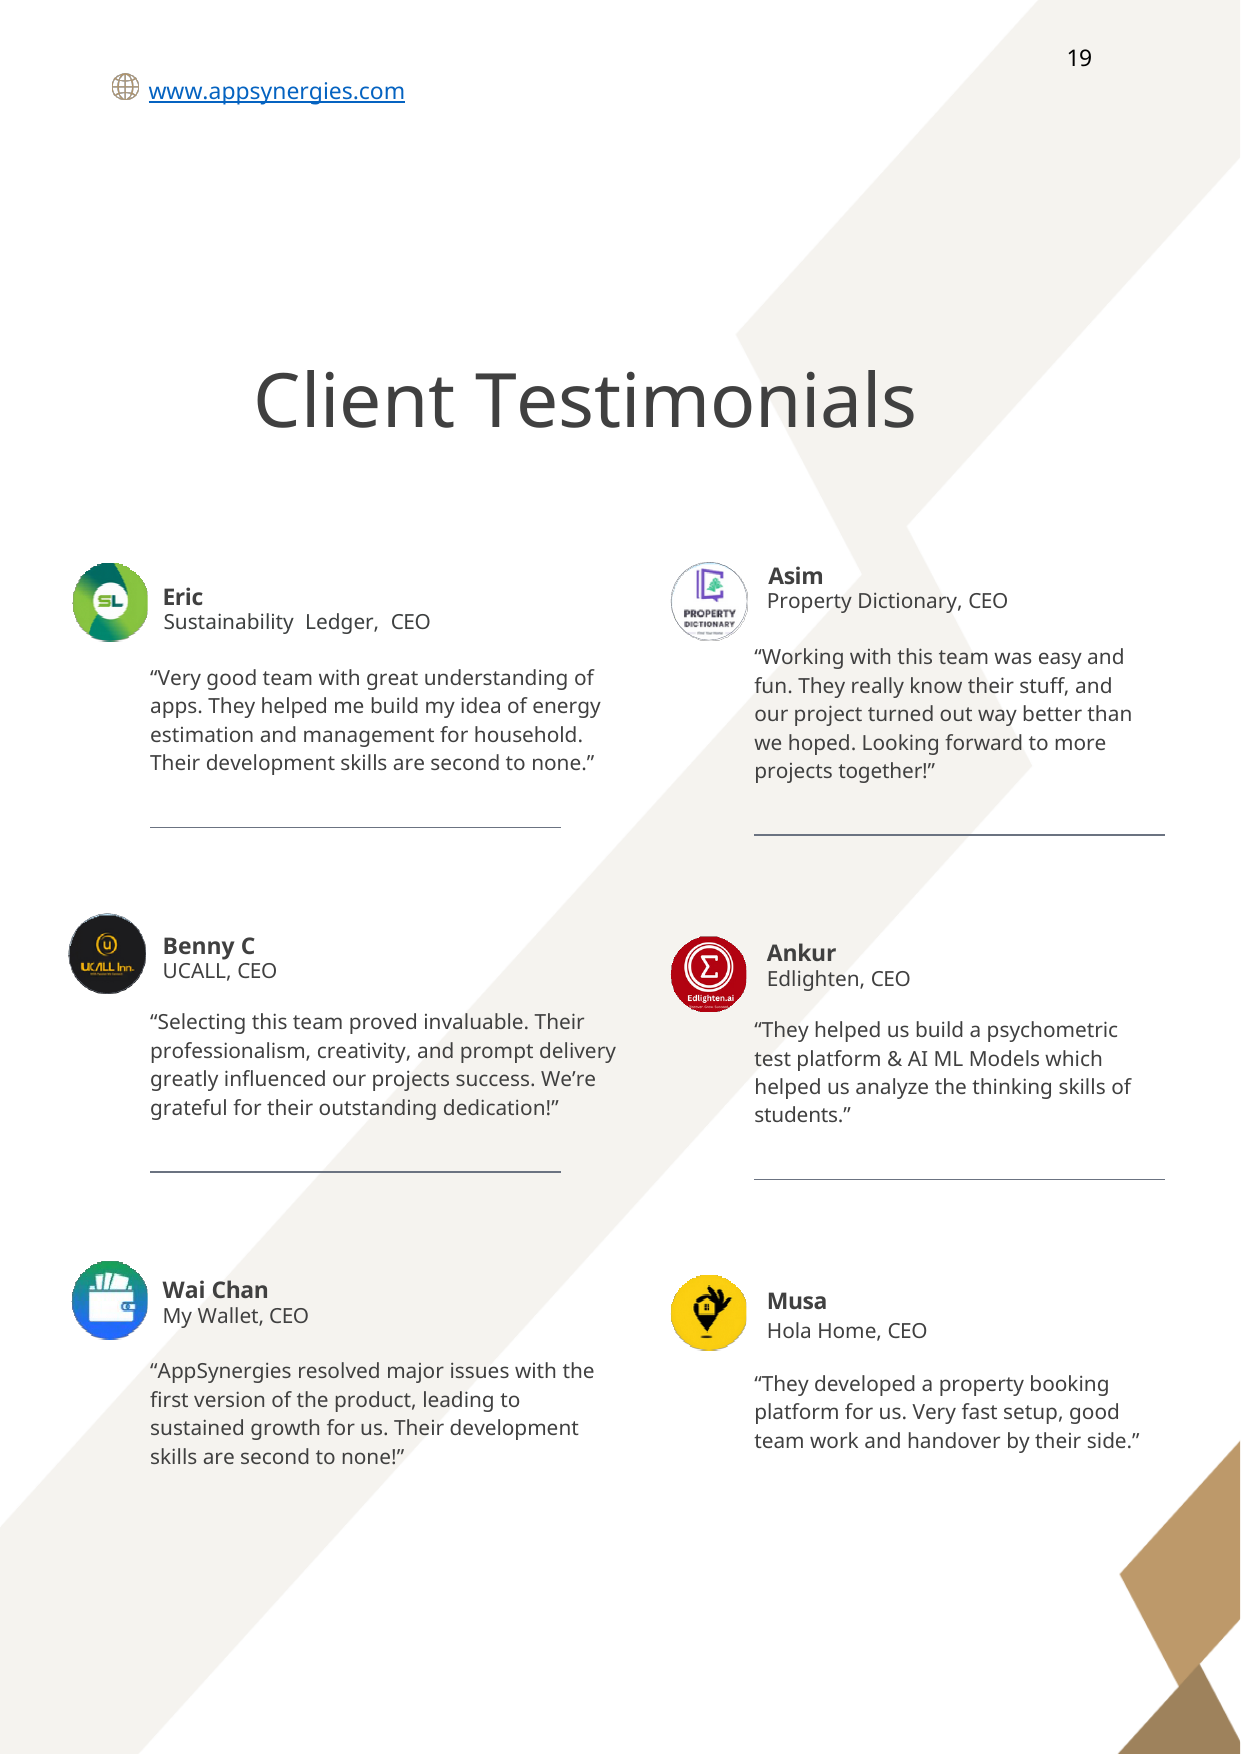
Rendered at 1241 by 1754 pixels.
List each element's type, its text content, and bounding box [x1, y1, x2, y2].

text “AppSynergies resolved major issues with the first version of the product, leading to sustained growth for us. Their development skills are second to none!” [150, 1356, 619, 1470]
text Ankur [767, 941, 1240, 967]
text UCALL, CEO [162, 959, 670, 983]
text Edlighten, CEO [767, 967, 1240, 991]
text www.appsynergies.com [112, 74, 1240, 106]
text Asim [768, 563, 1240, 590]
text Hola Home, CEO [767, 1316, 1240, 1345]
text Wai Chan [162, 1277, 670, 1304]
text 19 [1066, 42, 1240, 73]
text “Very good team with great understanding of apps. They helped me build my idea of energy estimation and management for household. Their development skills are second to none.” [150, 663, 622, 777]
text “Working with this team was easy and fun. They really know their stuff, and our project turned out way better than we hoped. Looking forward to more projects together!” [754, 642, 1147, 785]
text Eric [162, 584, 671, 611]
text Sustainability Ledger, CEO [163, 611, 671, 635]
text “Selecting this team proved invaluable. Their professionalism, creativity, and prompt delivery greatly influenced our projects success. We’re grateful for their outstanding dedication!” [150, 1007, 622, 1121]
text “They helped us build a psychometric test platform & AI ML Models which helped us analyze the thinking skills of students.” [754, 1015, 1141, 1129]
subtitle Client Testimonials [59, 347, 1112, 449]
text “They developed a property booking platform for us. Very fast setup, good team work and handover by their side.” [754, 1369, 1147, 1454]
text Benny C [162, 933, 746, 959]
text Property Dictionary, CEO [767, 590, 1240, 614]
text Musa [767, 1285, 1240, 1316]
picture [0, 0, 1241, 1754]
text My Wallet, CEO [162, 1304, 670, 1328]
